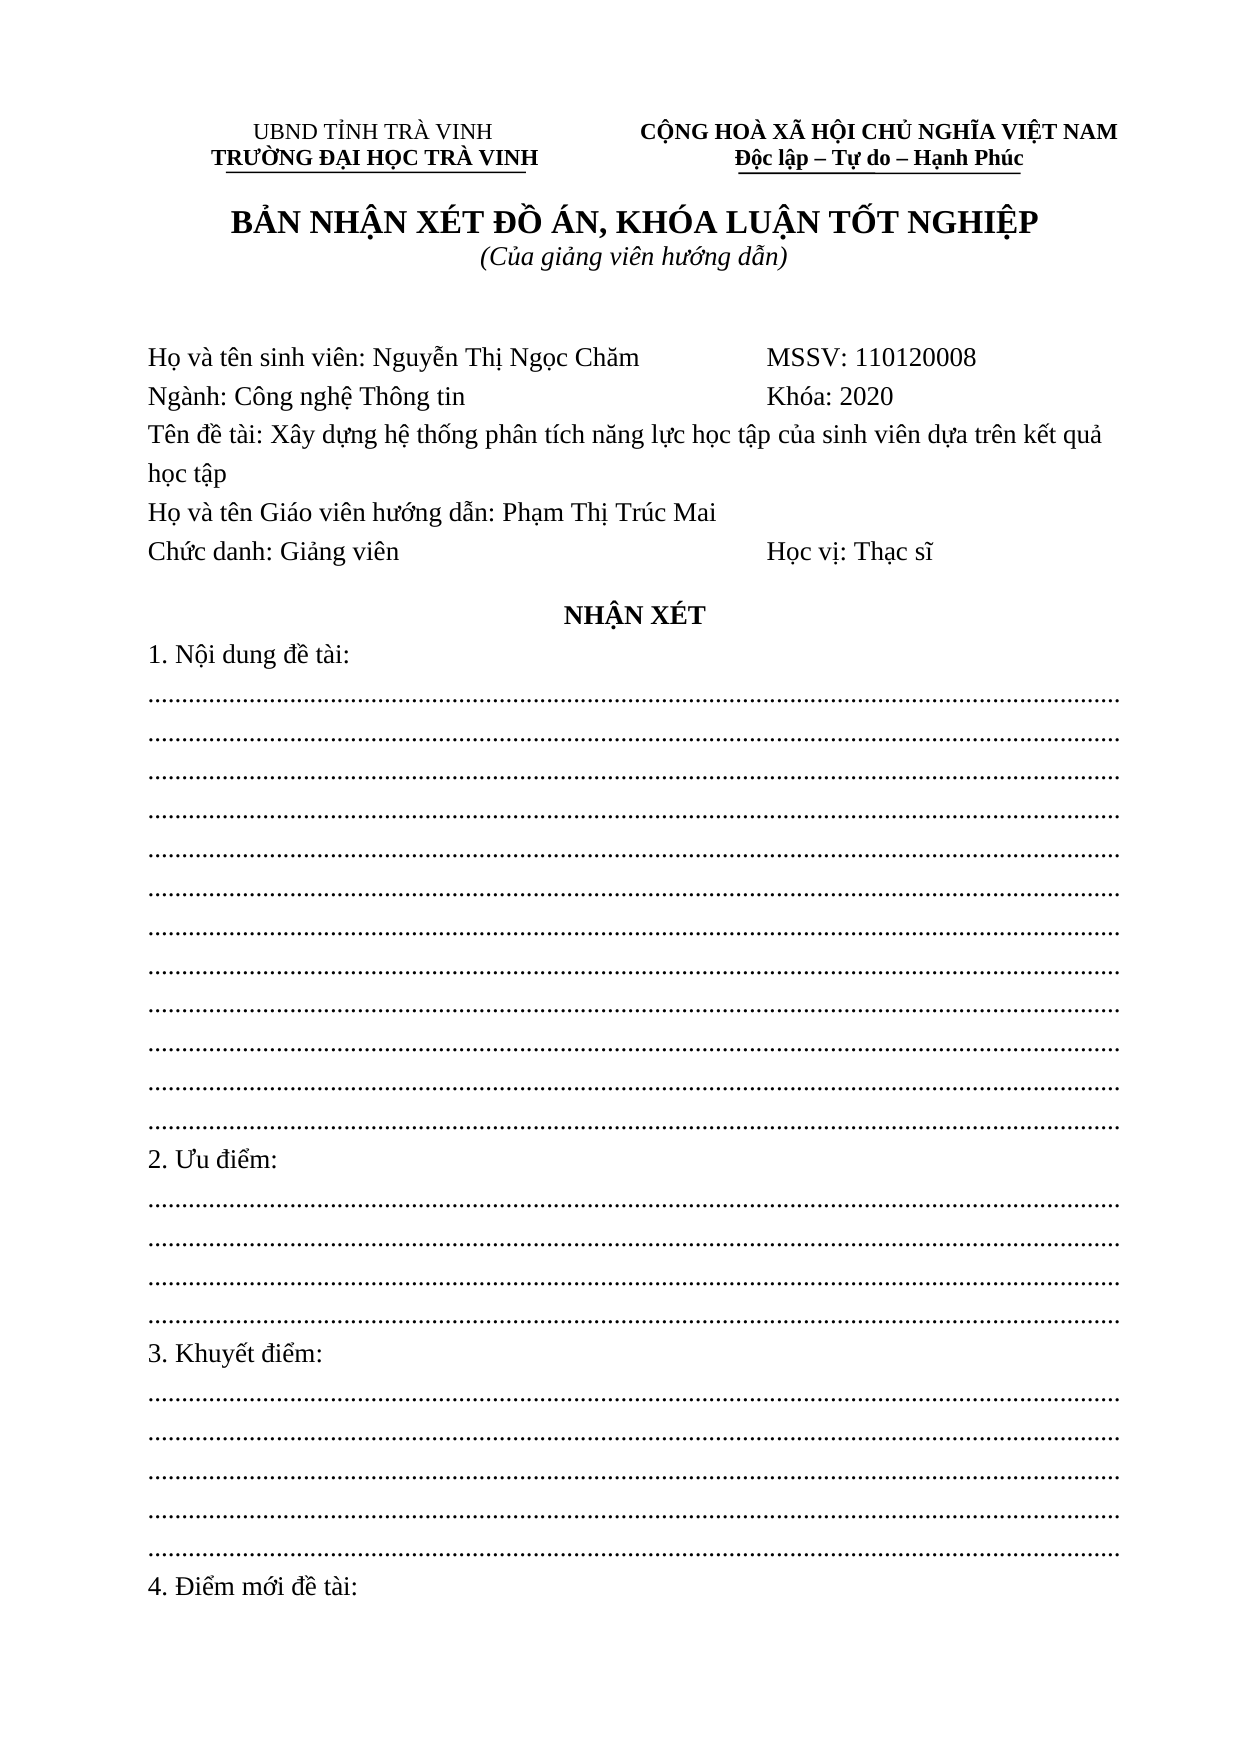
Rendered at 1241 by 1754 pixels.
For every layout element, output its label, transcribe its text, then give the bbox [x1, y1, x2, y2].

list Điểm mới đề tài: [148, 1570, 1122, 1602]
text Chức danh: Giảng viên Học vị: Thạc sĩ [148, 535, 1122, 566]
text NHẬN XÉT [148, 599, 1122, 630]
text Ngành: Công nghệ Thông tin Khóa: 2020 [148, 380, 1122, 411]
text (Của giảng viên hướng dẫn) [148, 240, 1122, 271]
list Ưu điểm: [148, 1143, 1122, 1174]
text Họ và tên Giáo viên hướng dẫn: Phạm Thị Trúc Mai [148, 496, 1122, 527]
list Khuyết điểm: [148, 1337, 1122, 1368]
text BẢN NHẬN XÉT ĐỒ ÁN, KHÓA LUẬN TỐT NGHIỆP [148, 202, 1122, 240]
text UBND TỈNH TRÀ VINH CỘNG HOÀ XÃ HỘI CHỦ NGHĨA VIỆT NAM [148, 118, 1122, 144]
text TRƯỜNG ĐẠI HỌC TRÀ VINH Độc lập – Tự do – Hạnh Phúc [148, 144, 1122, 171]
text Họ và tên sinh viên: Nguyễn Thị Ngọc Chăm MSSV: 110120008 [148, 341, 1122, 372]
text Tên đề tài: Xây dựng hệ thống phân tích năng lực học tập của sinh viên dựa trên kết quả học tập [148, 419, 1122, 489]
list Nội dung đề tài: [148, 638, 1122, 669]
